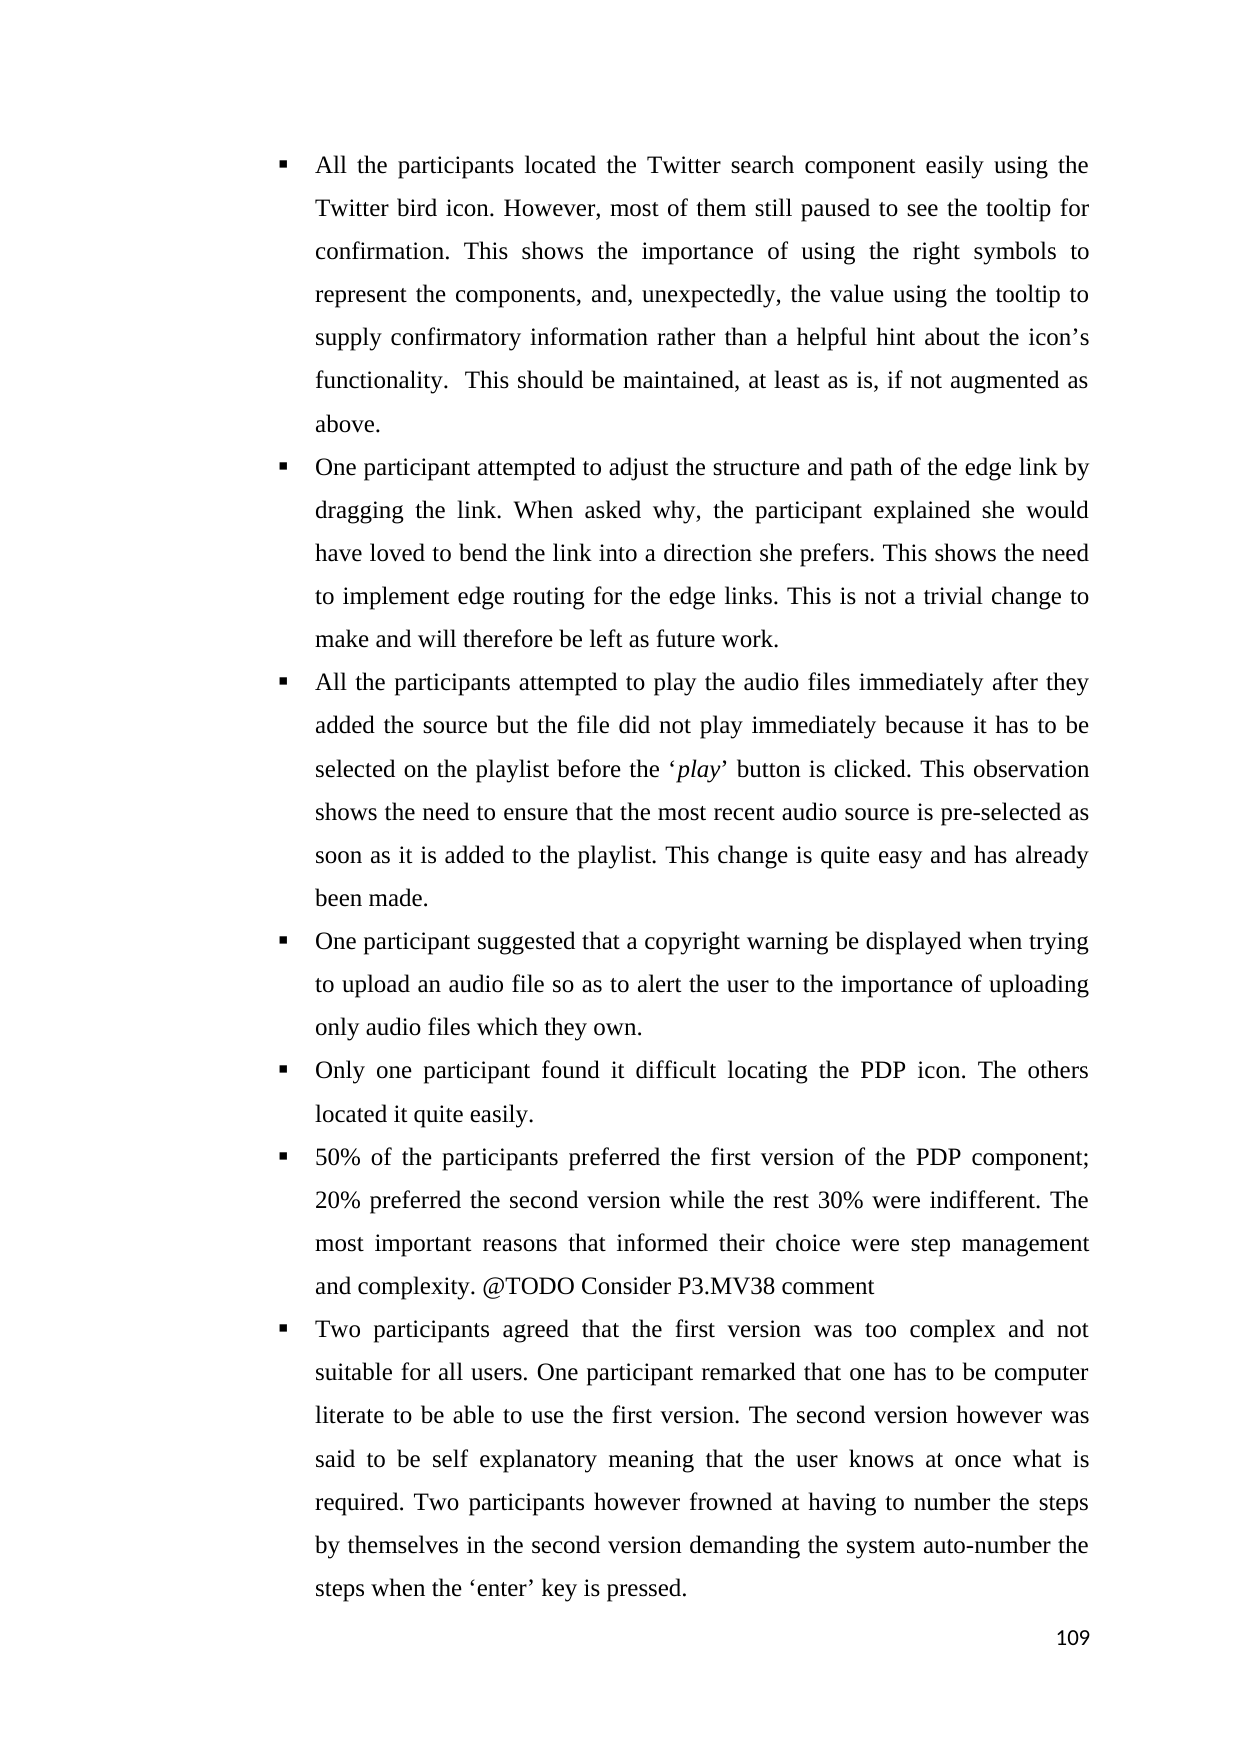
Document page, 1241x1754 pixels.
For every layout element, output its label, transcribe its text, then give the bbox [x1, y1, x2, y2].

list Two participants agreed that the first version was too complex and not suitable for all users. One participant remarked that one has to be computer literate to be able to use the first version. The second version however was said to be self explanatory meaning that the user knows at once what is required. Two participants however frowned at having to number the steps by themselves in the second version demanding the system auto-number the steps when the ‘enter’ key is pressed. [277, 1314, 1090, 1602]
list One participant suggested that a copyright warning be displayed when trying to upload an audio file so as to alert the user to the importance of uploading only audio files which they own. [277, 926, 1090, 1041]
list All the participants located the Twitter search component easily using the Twitter bird icon. However, most of them still paused to see the tooltip for confirmation. This shows the importance of using the right symbols to represent the components, and, unexpectedly, the value using the tooltip to supply confirmatory information rather than a helpful hint about the icon’s functionality. This should be maintained, at least as is, if not augmented as above. [277, 150, 1090, 437]
list Only one participant found it difficult locating the PDP icon. The others located it quite easily. [277, 1056, 1090, 1127]
list One participant attempted to adjust the structure and path of the edge link by dragging the link. When asked why, the participant explained she would have loved to bend the link into a direction she prefers. This shows the need to implement edge routing for the edge links. This is not a trivial change to make and will therefore be left as future work. [277, 452, 1090, 653]
list All the participants attempted to play the audio files immediately after they added the source but the file did not play immediately because it has to be selected on the playlist before the ‘play’ button is clicked. This observation shows the need to ensure that the most recent audio source is pre-selected as soon as it is added to the playlist. This change is quite easy and has already been made. [277, 667, 1090, 912]
list 50% of the participants preferred the first version of the PDP component; 20% preferred the second version while the rest 30% were indifferent. The most important reasons that informed their choice were step management and complexity. @TODO Consider P3.MV38 comment [277, 1142, 1090, 1300]
